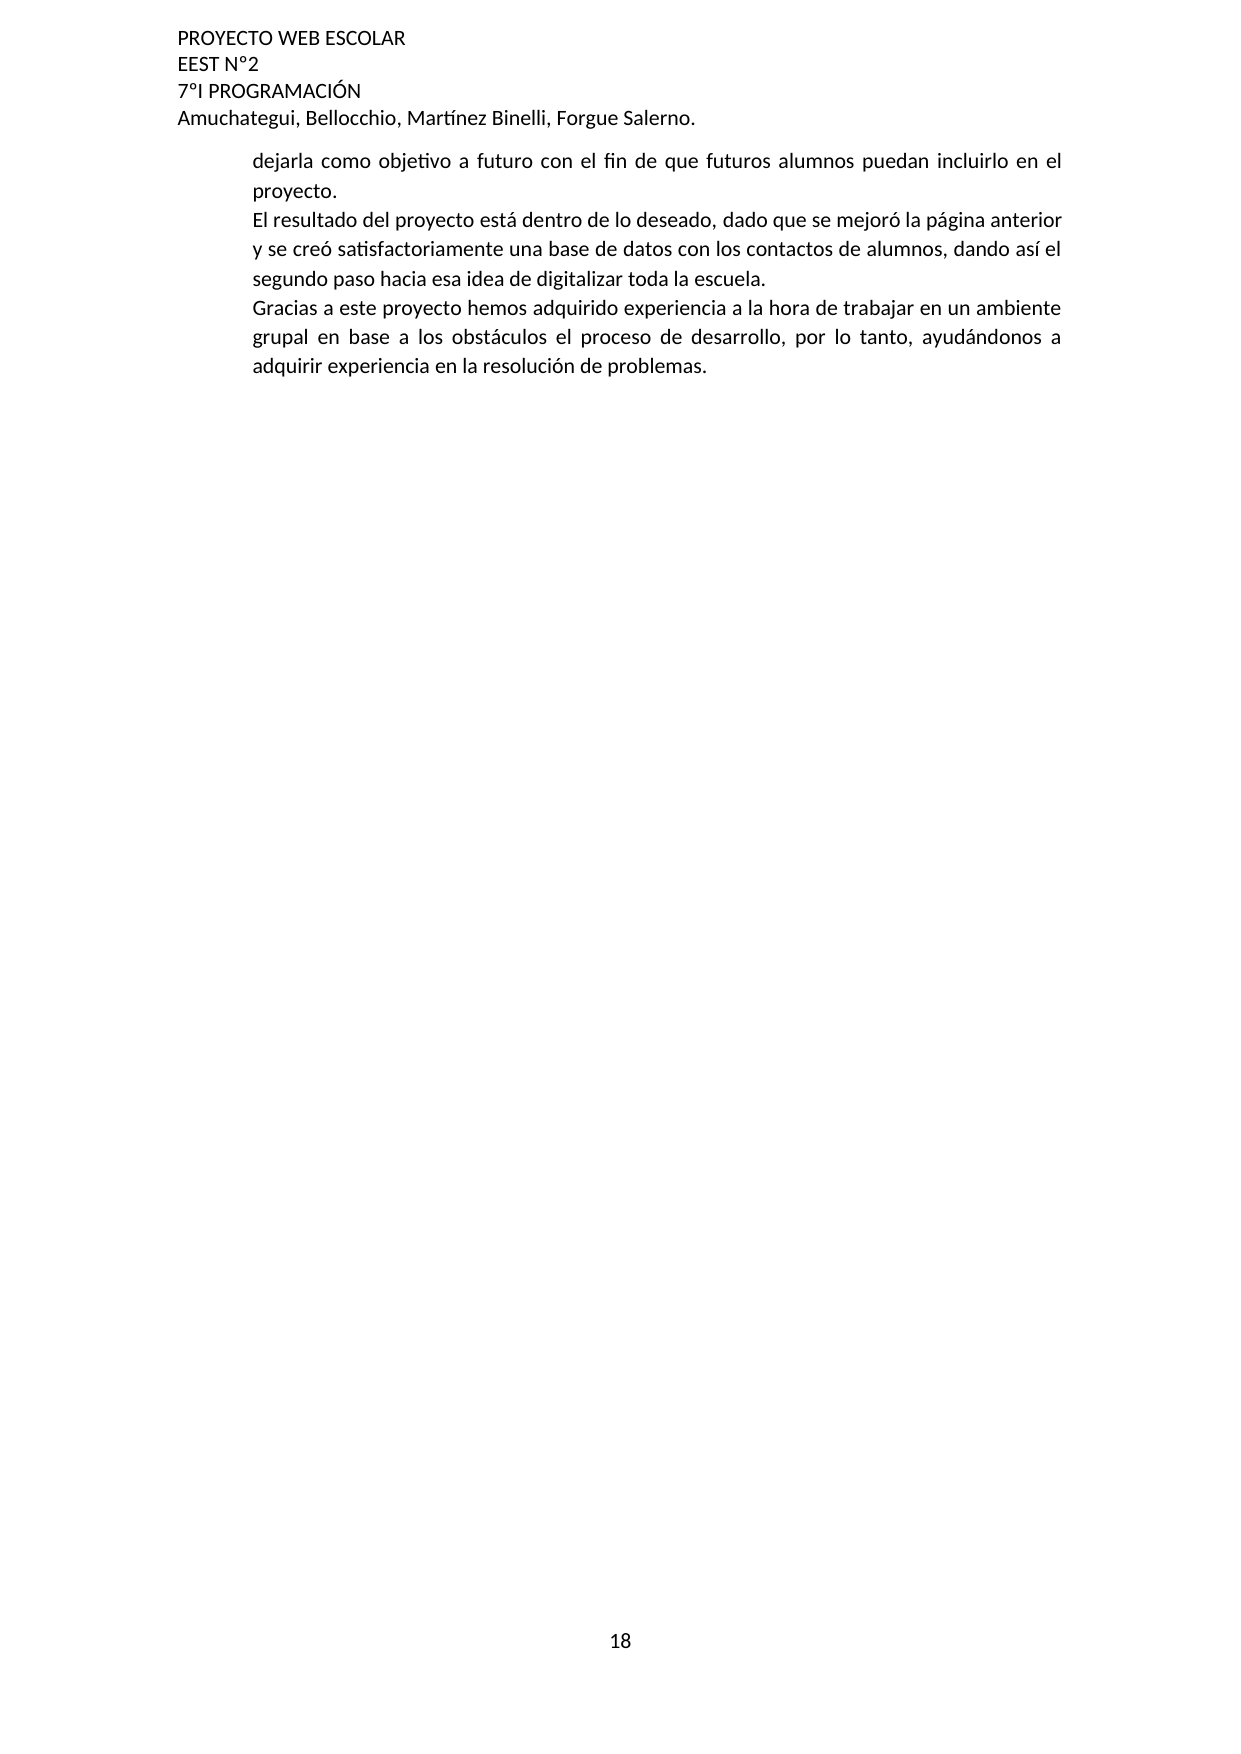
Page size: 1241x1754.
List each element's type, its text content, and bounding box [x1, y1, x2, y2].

text Gracias a este proyecto hemos adquirido experiencia a la hora de trabajar en un ambiente grupal en base a los obstáculos el proceso de desarrollo, por lo tanto, ayudándonos a adquirir experiencia en la resolución de problemas. [252, 294, 1063, 379]
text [252, 148, 1063, 203]
text El resultado del proyecto está dentro de lo deseado, dado que se mejoró la página anterior y se creó satisfactoriamente una base de datos con los contactos de alumnos, dando así el segundo paso hacia esa idea de digitalizar toda la escuela. [252, 206, 1063, 291]
